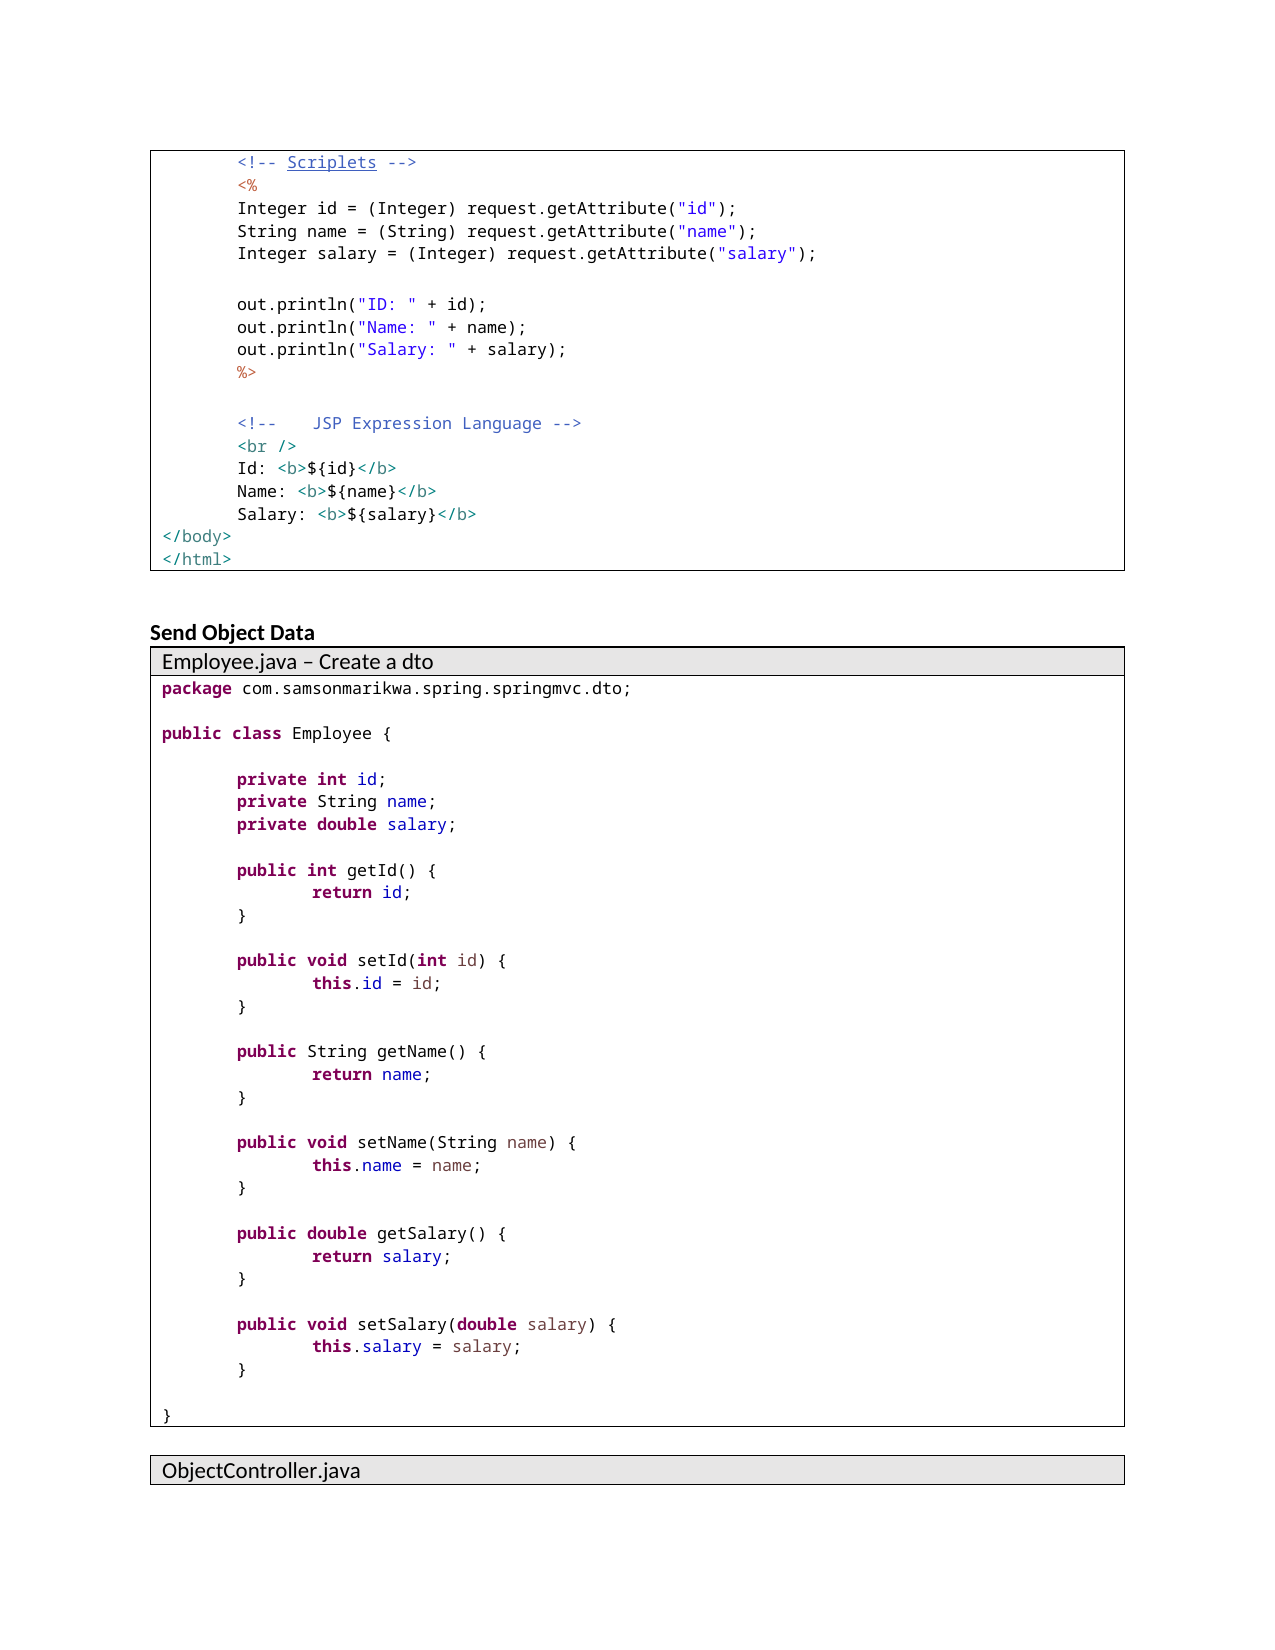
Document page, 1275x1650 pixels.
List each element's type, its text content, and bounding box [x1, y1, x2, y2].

text Send Object Data [150, 618, 1125, 646]
table_header Employee.java – Create a dto [151, 648, 1124, 675]
table_header ObjectController.java [151, 1456, 1124, 1484]
table_cell package com.samsonmarikwa.spring.springmvc.dto; public class Employee { private int id; private String name; private double salary; public int getId() { return id; } public void setId(int id) { this.id = id; } public String getName() { return name; } public void setName(String name) { this.name = name; } public double getSalary() { return salary; } public void setSalary(double salary) { this.salary = salary; } } [151, 676, 1124, 1426]
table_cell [151, 151, 1124, 570]
